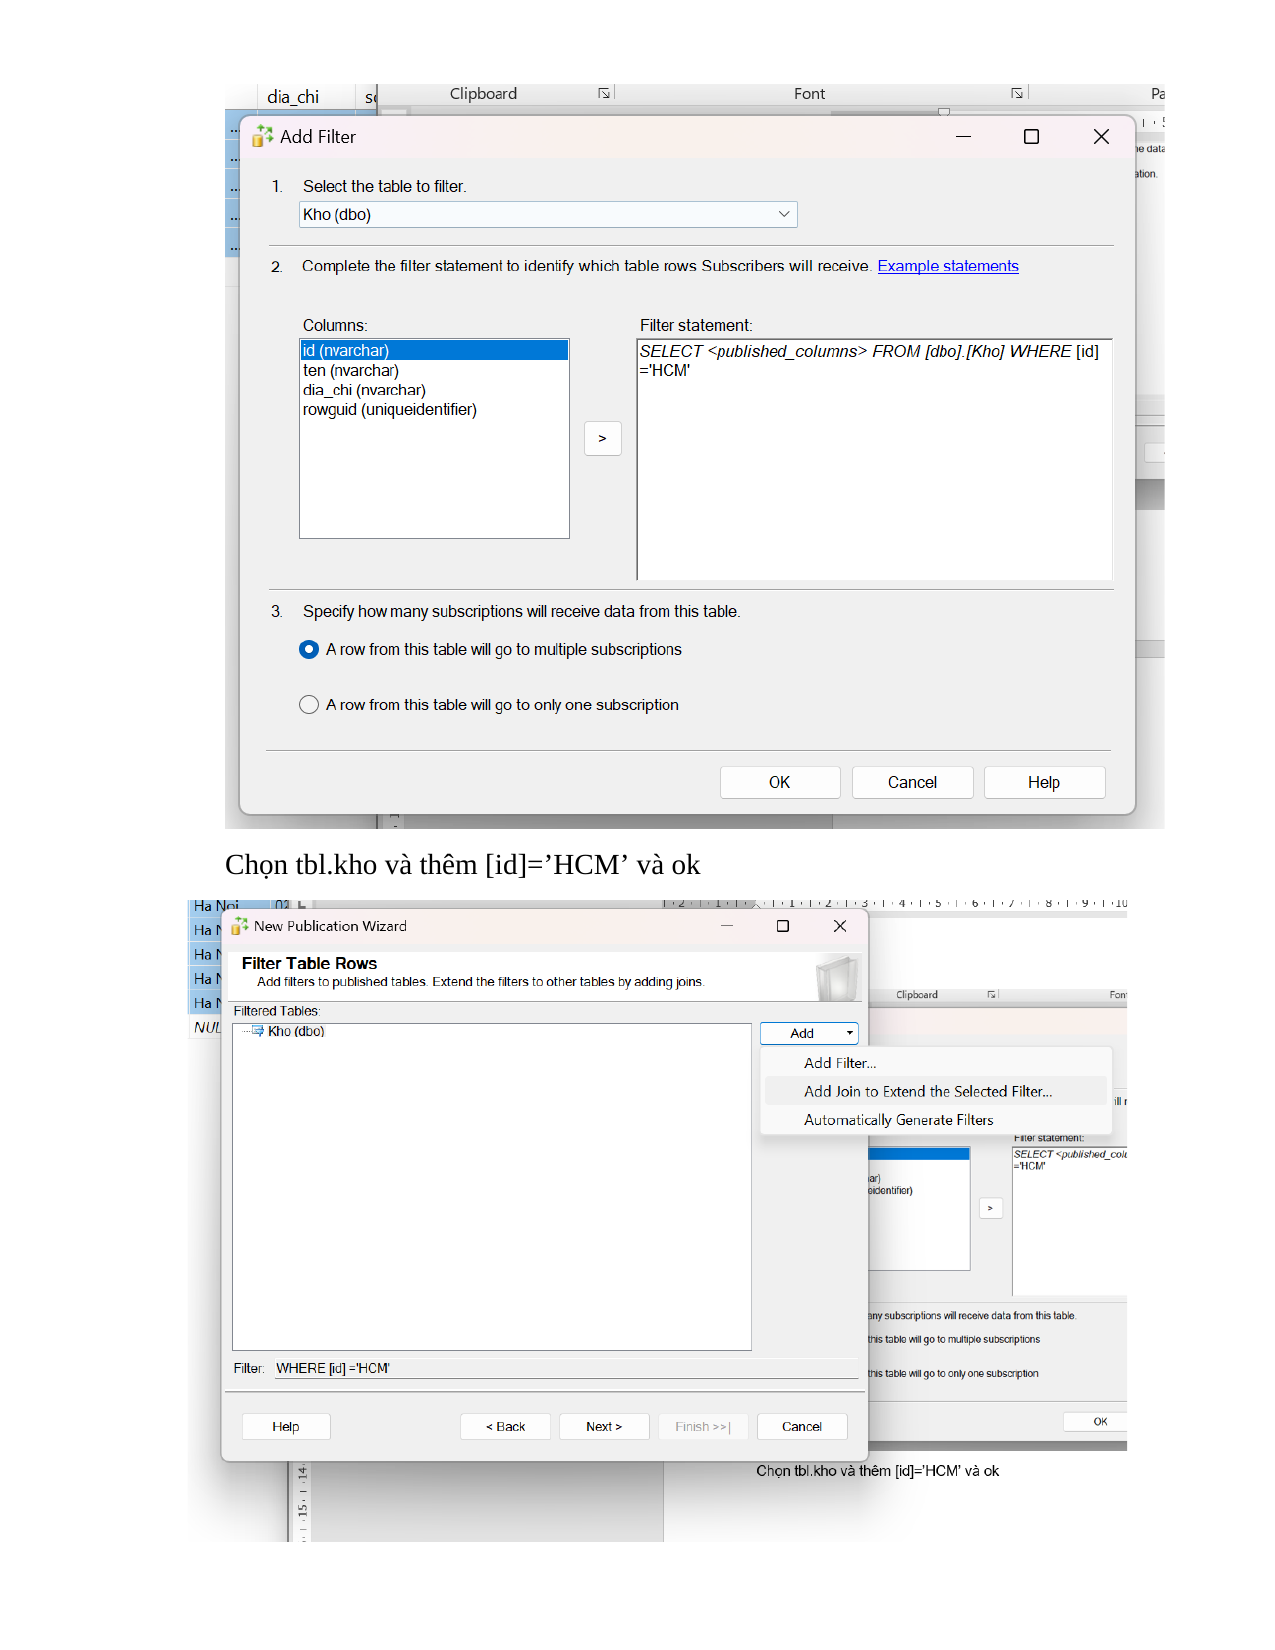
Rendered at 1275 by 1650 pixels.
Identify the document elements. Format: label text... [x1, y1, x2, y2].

picture [225, 84, 1165, 829]
text Chọn tbl.kho và thêm [id]=’HCM’ và ok [150, 847, 1125, 881]
picture [187, 900, 1128, 1542]
